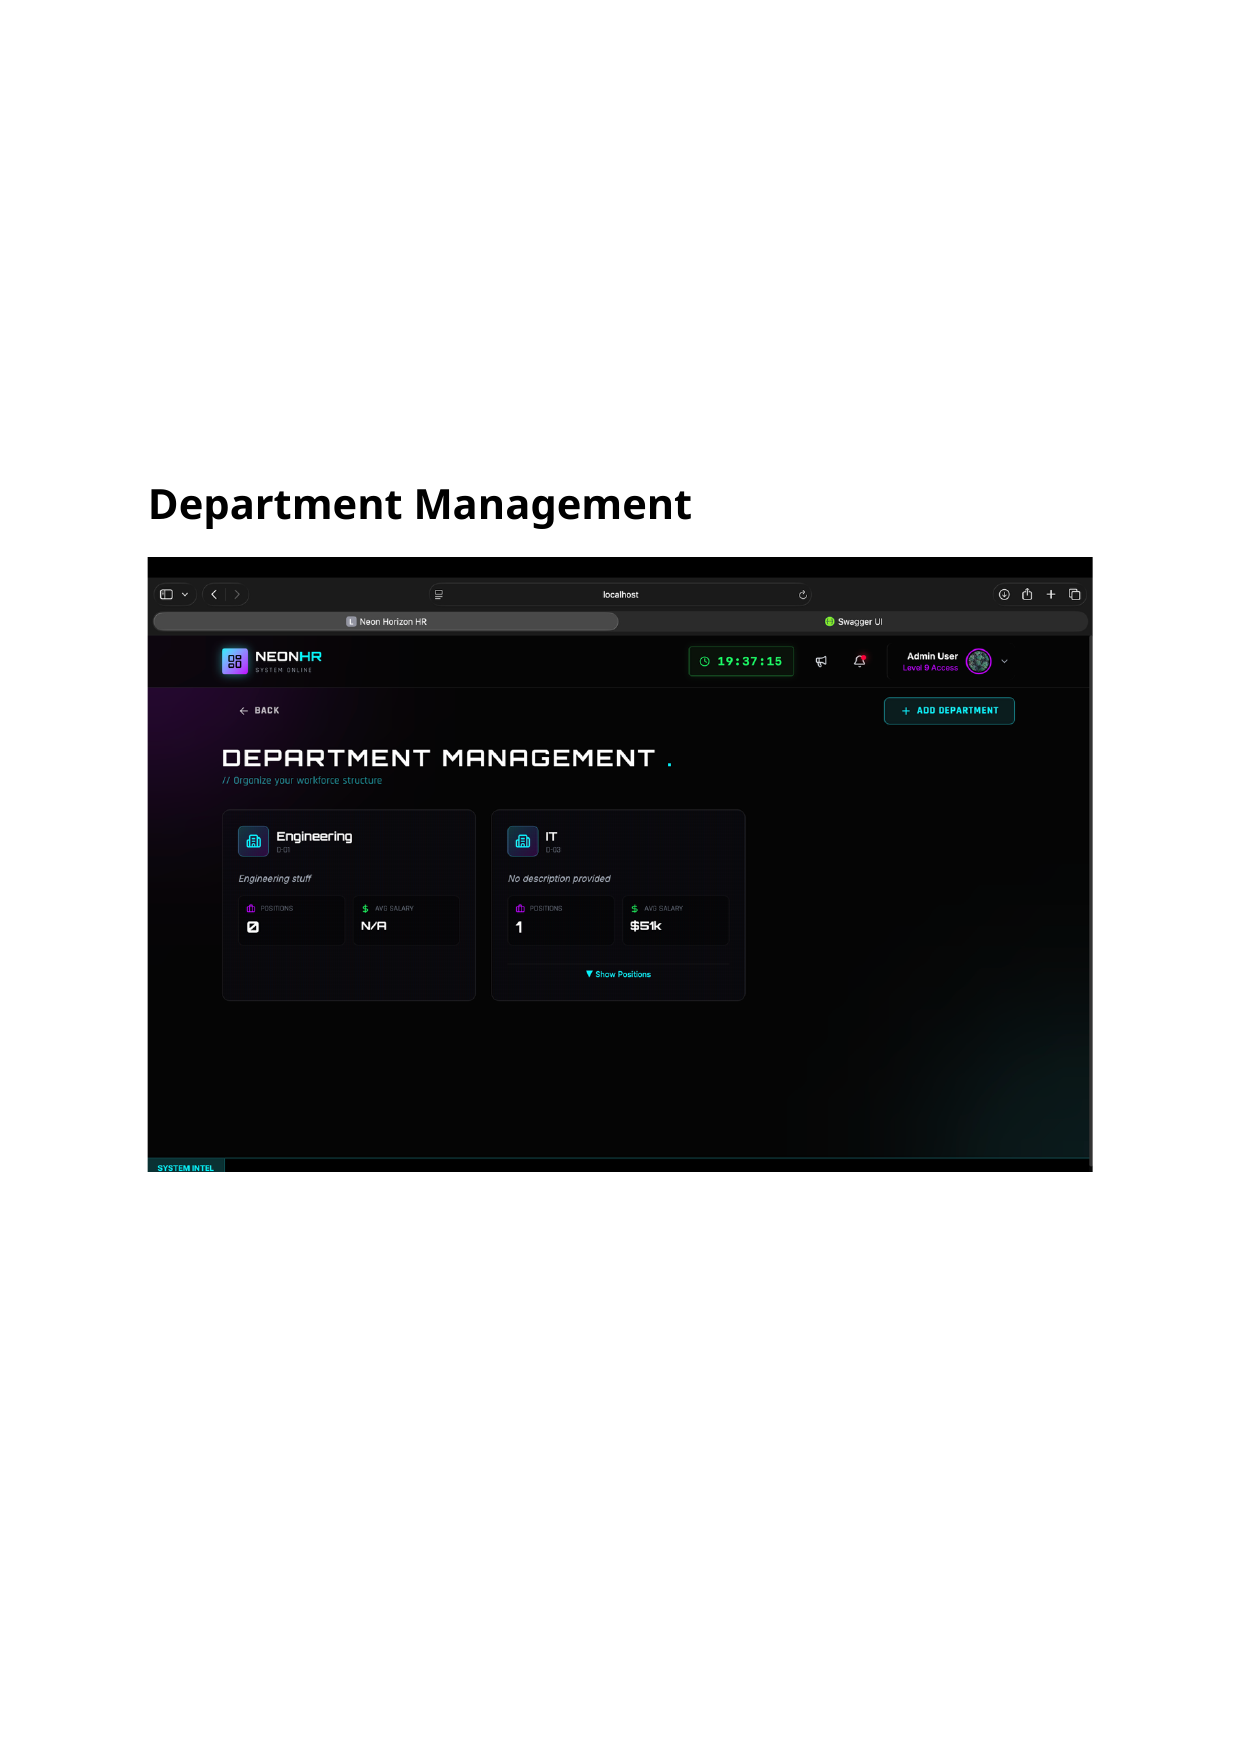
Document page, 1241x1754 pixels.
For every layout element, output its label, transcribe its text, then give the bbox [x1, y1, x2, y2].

text Department Management [148, 475, 1093, 532]
picture [147, 557, 1093, 1172]
